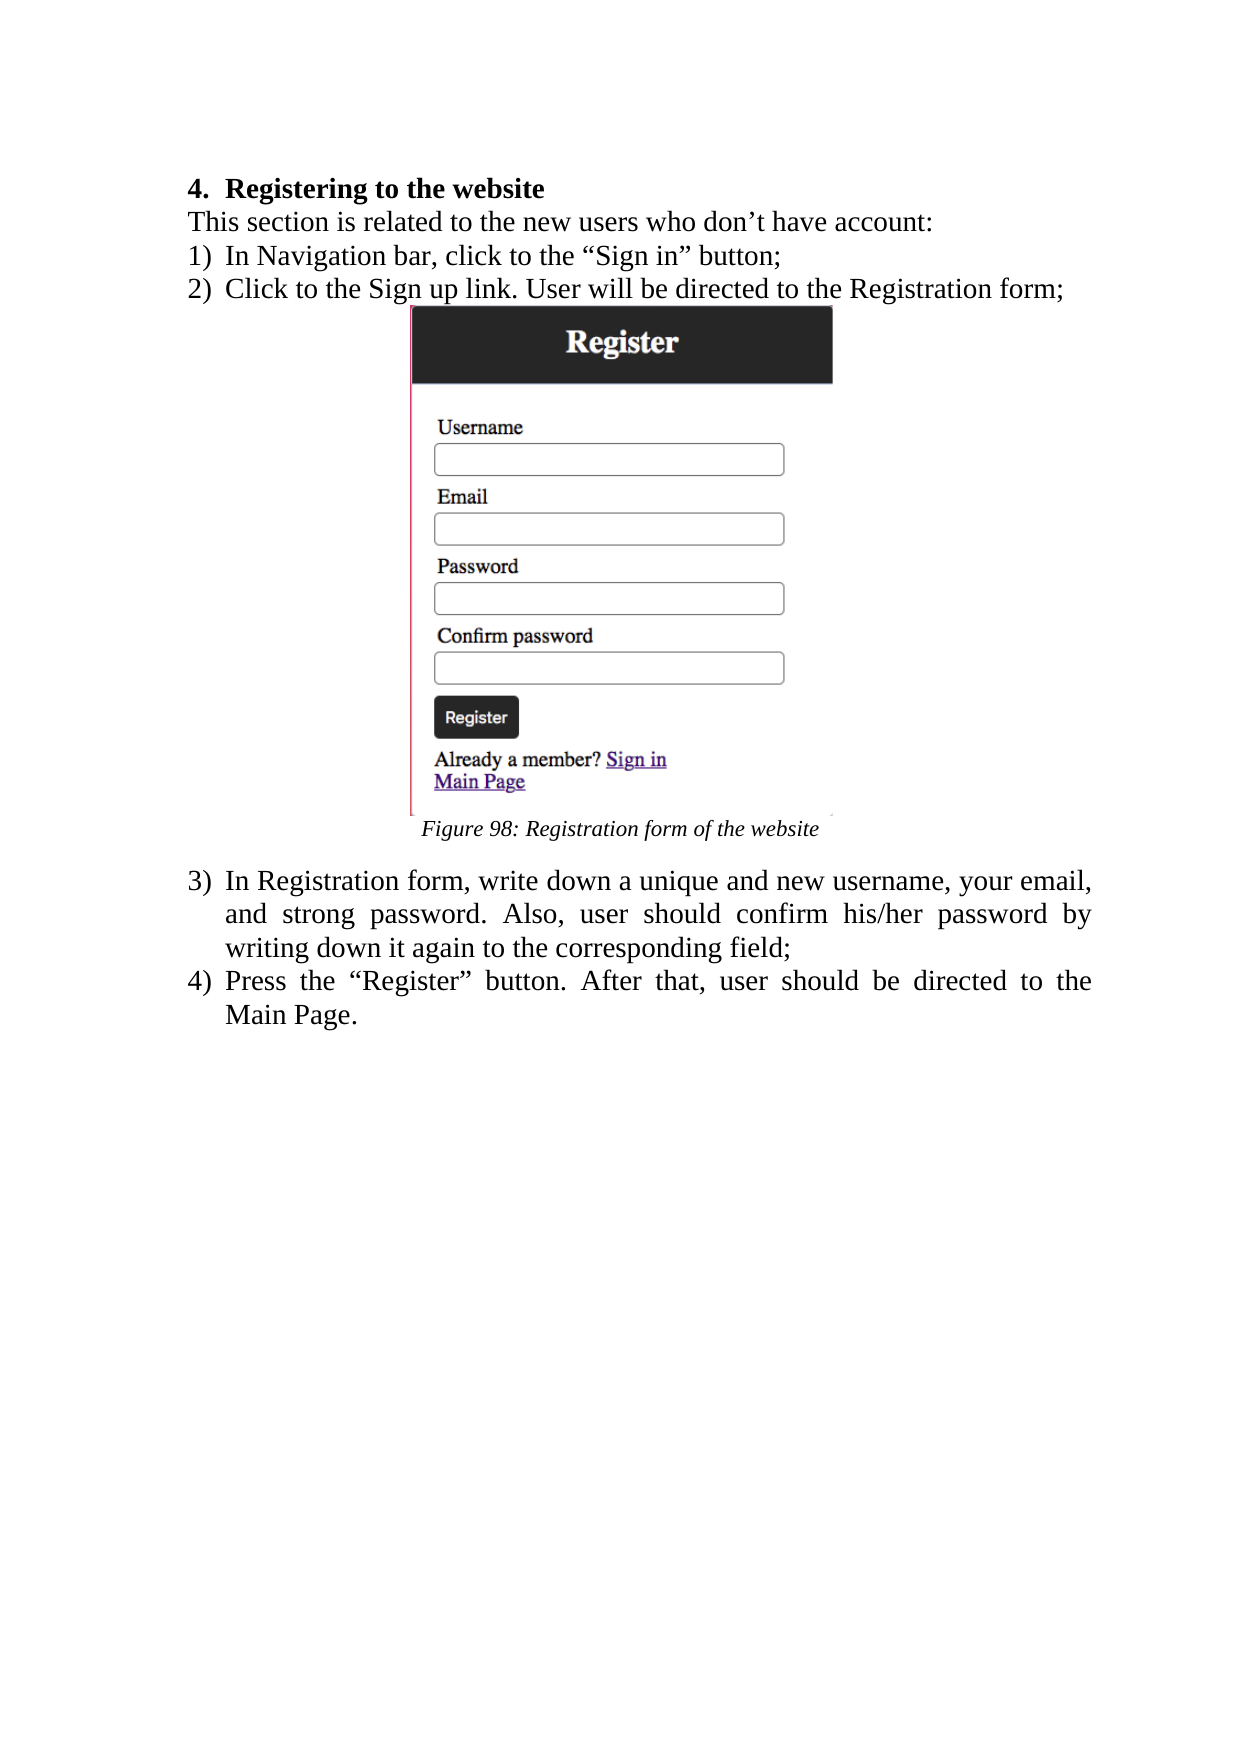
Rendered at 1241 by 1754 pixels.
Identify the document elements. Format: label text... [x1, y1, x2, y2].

subtitle Registering to the website [187, 171, 1093, 204]
list In Registration form, write down a unique and new username, your email, and strong password. Also, user should confirm his/her password by writing down it again to the corresponding field; [187, 863, 1093, 963]
list Press the “Register” button. After that, user should be directed to the Main Page. [187, 963, 1093, 1030]
picture [410, 305, 833, 816]
list In Navigation bar, click to the “Sign in” button; [187, 238, 1093, 271]
text Figure 98: Registration form of the website [150, 816, 1093, 842]
text This section is related to the new users who don’t have account: [187, 204, 1093, 238]
list Click to the Sign up link. User will be directed to the Registration form; [187, 271, 1093, 305]
